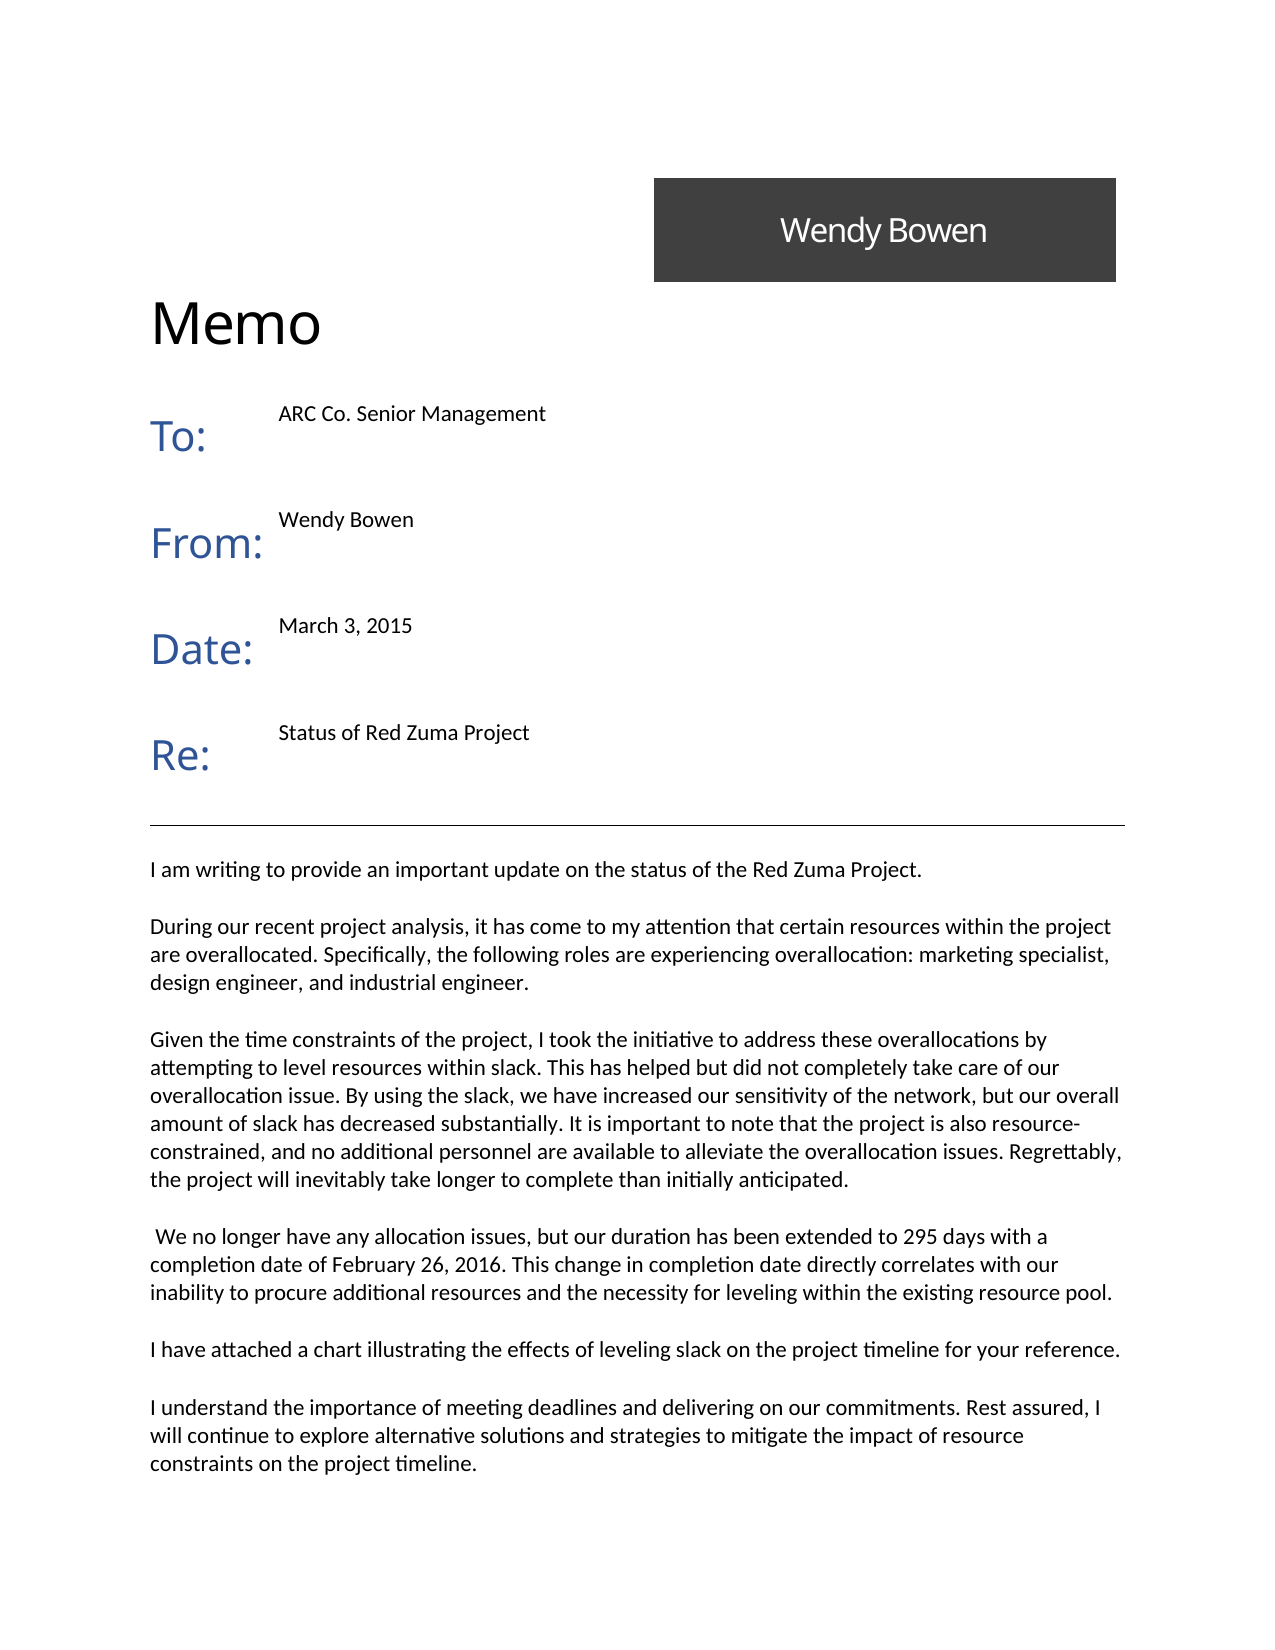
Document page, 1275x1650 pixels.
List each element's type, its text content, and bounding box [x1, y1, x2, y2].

table_cell March 3, 2015 [278, 582, 1125, 689]
text I am writing to provide an important update on the status of the Red Zuma Project. [150, 855, 1125, 883]
table_cell Status of Red Zuma Project [278, 689, 1125, 825]
text Wendy Bowen [667, 191, 1103, 269]
table_cell Wendy Bowen [278, 476, 1125, 582]
text Given the time constraints of the project, I took the initiative to address these overallocations by attempting to level resources within slack. This has helped but did not completely take care of our overallocation issue. By using the slack, we have increased our sensitivity of the network, but our overall amount of slack has decreased substantially. It is important to note that the project is also resource-constrained, and no additional personnel are available to alleviate the overallocation issues. Regrettably, the project will inevitably take longer to complete than initially anticipated. [150, 1025, 1125, 1193]
text I understand the importance of meeting deadlines and delivering on our commitments. Rest assured, I will continue to explore alternative solutions and strategies to mitigate the impact of resource constraints on the project timeline. [150, 1393, 1125, 1477]
text We no longer have any allocation issues, but our duration has been extended to 295 days with a completion date of February 26, 2016. This change in completion date directly correlates with our inability to procure additional resources and the necessity for leveling within the existing resource pool. [150, 1222, 1125, 1306]
text I have attached a chart illustrating the effects of leveling slack on the project timeline for your reference. [150, 1336, 1125, 1364]
table_header ARC Co. Senior Management [278, 370, 1125, 476]
text During our recent project analysis, it has come to my attention that certain resources within the project are overallocated. Specifically, the following roles are experiencing overallocation: marketing specialist, design engineer, and industrial engineer. [150, 912, 1125, 996]
